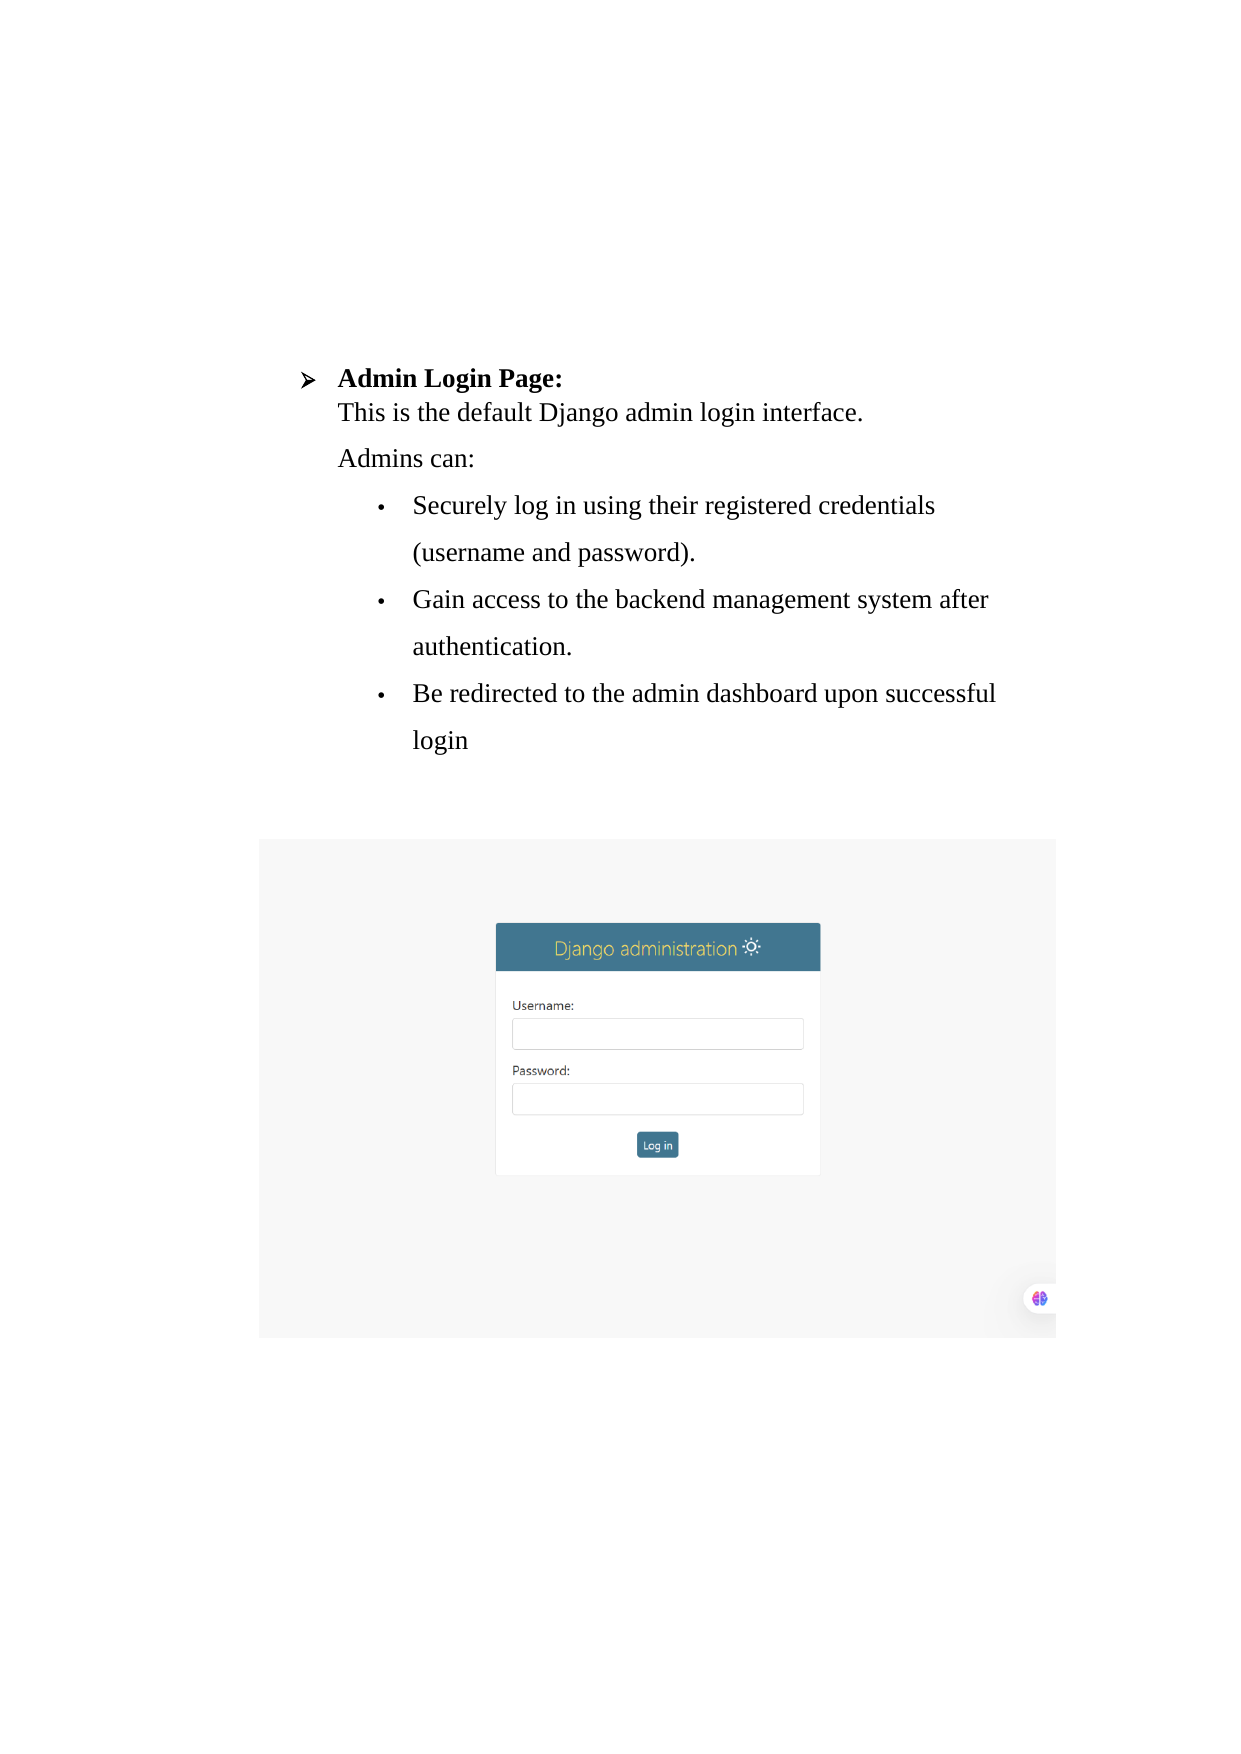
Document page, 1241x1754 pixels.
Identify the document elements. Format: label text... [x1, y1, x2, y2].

list Securely log in using their registered credentials (username and password). [375, 489, 1015, 567]
list This is the default Django admin login interface. [337, 396, 1015, 427]
list Admins can: [337, 442, 1015, 474]
list Admin Login Page: [300, 362, 1015, 393]
list Be redirected to the admin dashboard upon successful login [375, 677, 1015, 755]
picture [259, 839, 1056, 1338]
list Gain access to the backend management system after authentication. [375, 583, 1015, 661]
